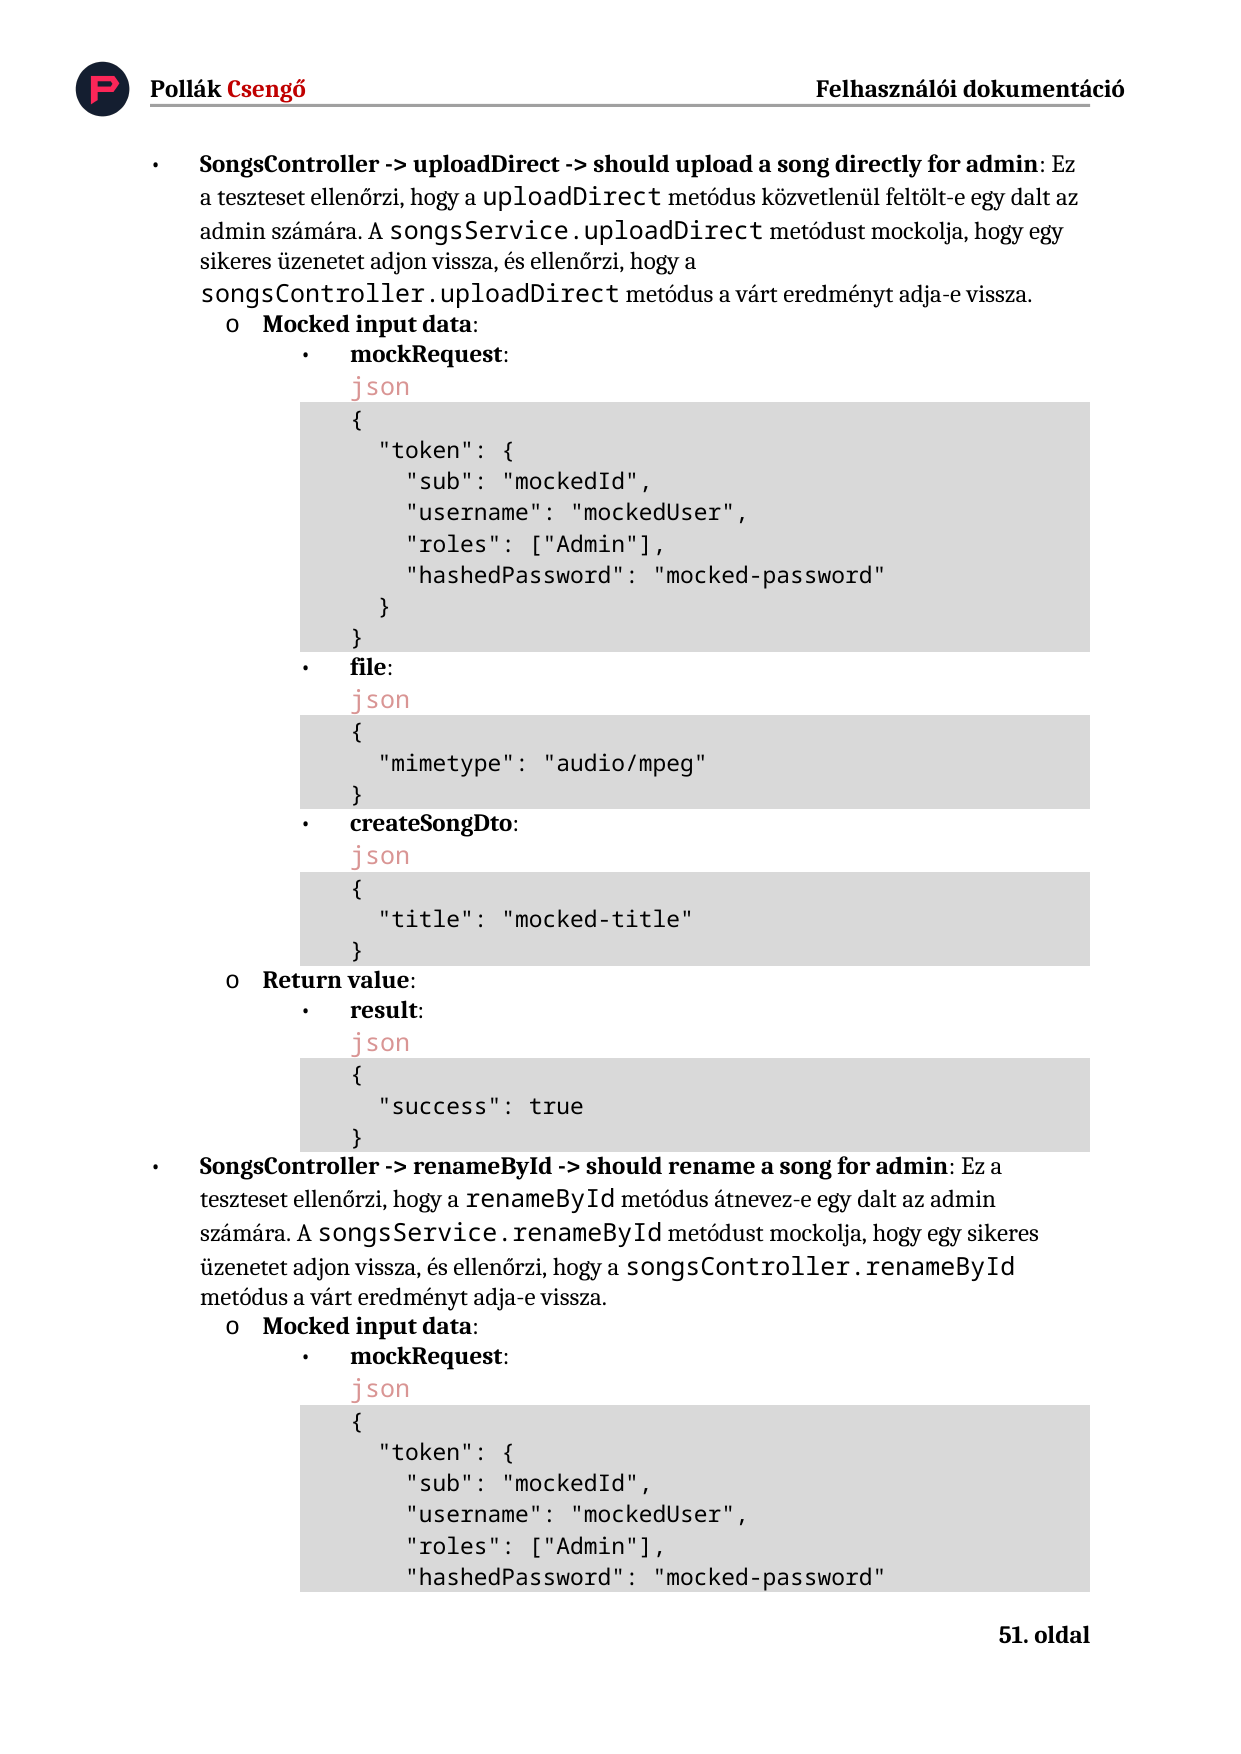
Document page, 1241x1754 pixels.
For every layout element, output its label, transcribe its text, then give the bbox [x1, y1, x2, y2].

list { [300, 1058, 1090, 1090]
list { [300, 402, 1090, 434]
list "success": true [300, 1090, 1090, 1121]
list Mocked input data: [225, 310, 1090, 340]
list } [300, 1121, 1090, 1152]
list "username": "mockedUser", [300, 1498, 1090, 1530]
picture [71, 57, 132, 118]
list "hashedPassword": "mocked-password" [300, 1561, 1090, 1592]
list json [300, 681, 1090, 715]
list mockRequest: [300, 1342, 1090, 1371]
list "roles": ["Admin"], [300, 1530, 1090, 1561]
list mockRequest: [300, 340, 1090, 368]
list { [300, 872, 1090, 903]
list { [300, 1405, 1090, 1436]
list { [300, 715, 1090, 747]
list "token": { [300, 434, 1090, 465]
list SongsController -> uploadDirect -> should upload a song directly for admin: Ez a teszteset ellenőrzi, hogy a uploadDirect metódus közvetlenül feltölt-e egy dalt az admin számára. A songsService.uploadDirect metódust mockolja, hogy egy sikeres üzenetet adjon vissza, és ellenőrzi, hogy a songsController.uploadDirect metódus a várt eredményt adja-e vissza. [150, 150, 1090, 310]
list "sub": "mockedId", [300, 1467, 1090, 1498]
list "token": { [300, 1436, 1090, 1467]
list json [300, 368, 1090, 402]
list } [300, 590, 1090, 621]
list } [300, 934, 1090, 966]
list createSongDto: [300, 809, 1090, 838]
list } [300, 621, 1090, 652]
list "hashedPassword": "mocked-password" [300, 559, 1090, 590]
list "roles": ["Admin"], [300, 527, 1090, 559]
list SongsController -> renameById -> should rename a song for admin: Ez a teszteset ellenőrzi, hogy a renameById metódus átnevez-e egy dalt az admin számára. A songsService.renameById metódust mockolja, hogy egy sikeres üzenetet adjon vissza, és ellenőrzi, hogy a songsController.renameById metódus a várt eredményt adja-e vissza. [150, 1152, 1090, 1312]
list Return value: [225, 966, 1090, 996]
list Mocked input data: [225, 1312, 1090, 1342]
list "mimetype": "audio/mpeg" [300, 747, 1090, 778]
list "username": "mockedUser", [300, 496, 1090, 527]
list "title": "mocked-title" [300, 903, 1090, 934]
list } [300, 778, 1090, 809]
list json [300, 838, 1090, 872]
list file: [300, 652, 1090, 681]
list json [300, 1024, 1090, 1058]
list result: [300, 996, 1090, 1024]
list json [300, 1371, 1090, 1405]
list "sub": "mockedId", [300, 465, 1090, 496]
